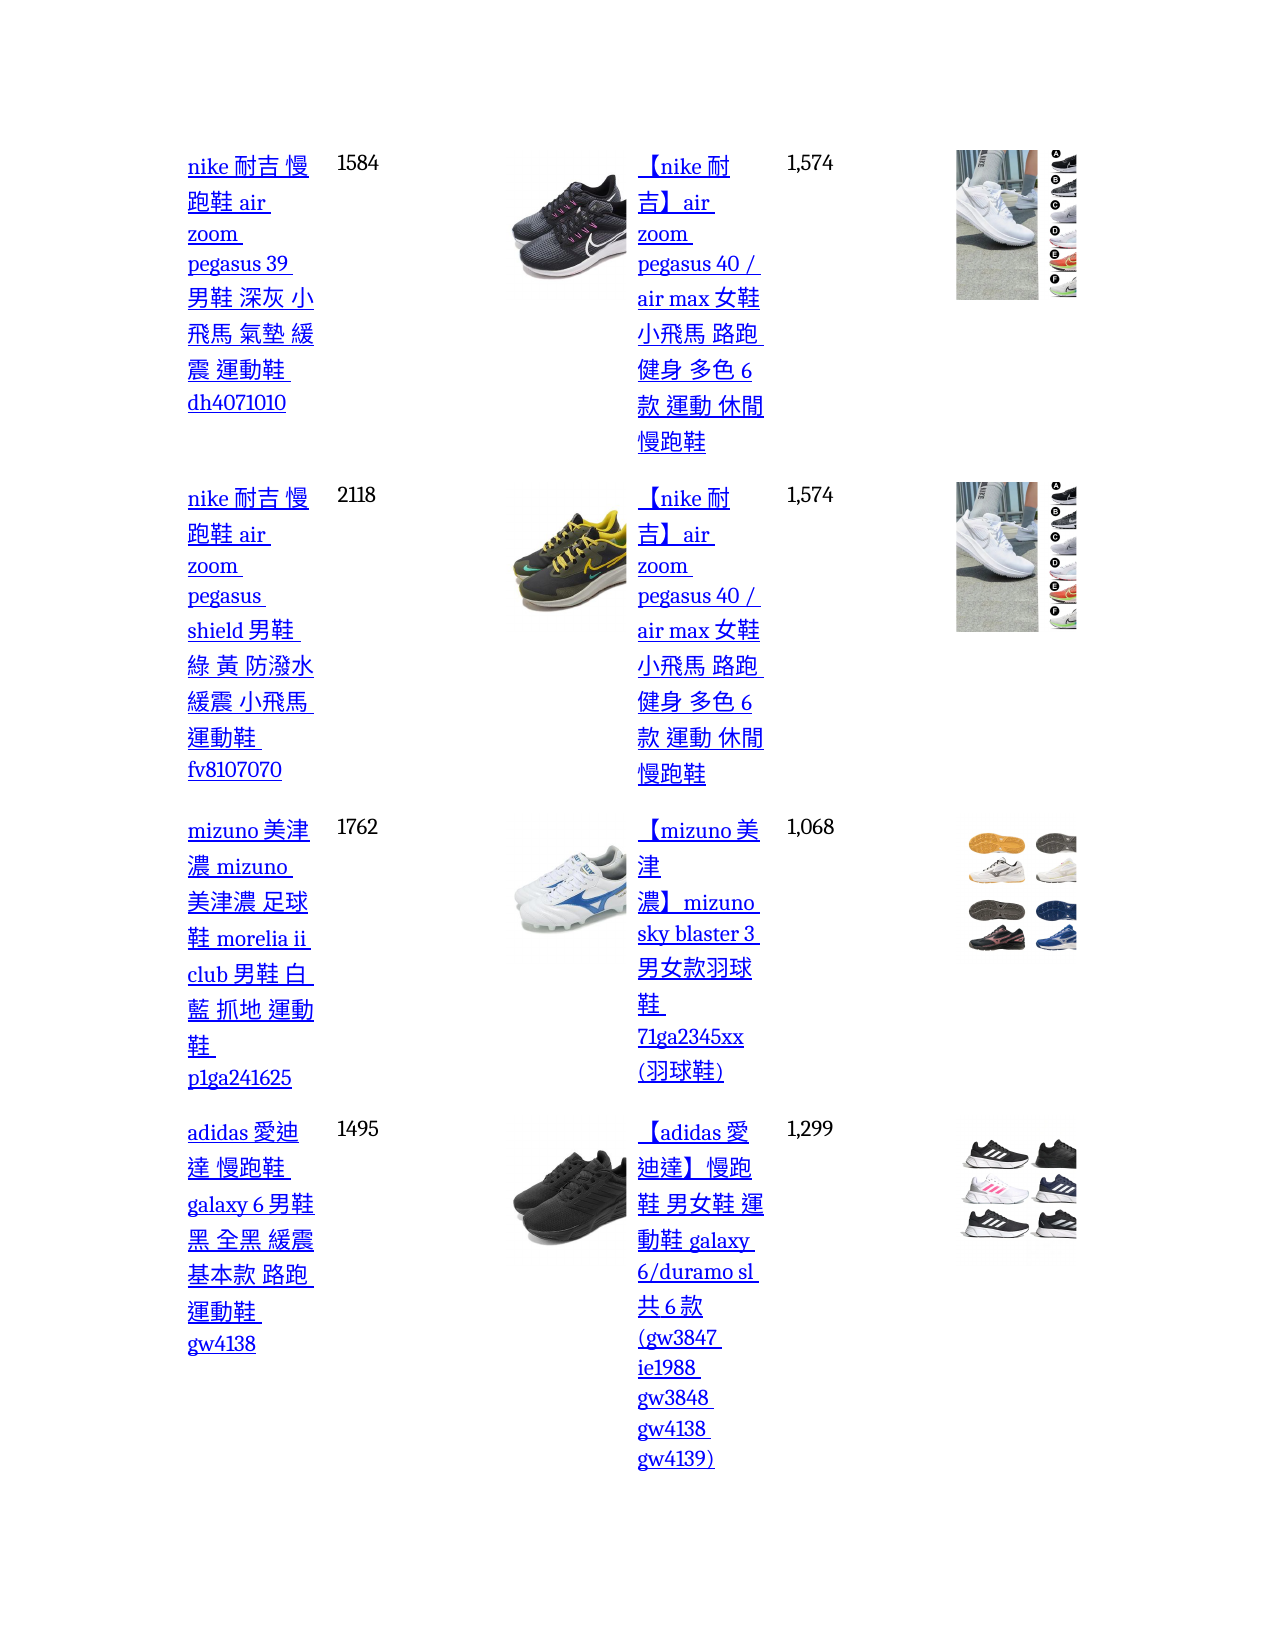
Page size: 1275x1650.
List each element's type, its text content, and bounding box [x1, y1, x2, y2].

table_cell nike 耐吉 慢跑鞋 air zoom pegasus shield 男鞋 綠 黃 防潑水 緩震 小飛馬 運動鞋 fv8107070 [176, 482, 326, 814]
table_cell [926, 814, 1076, 1116]
table_cell [926, 482, 1076, 814]
picture [956, 813, 1077, 964]
picture [506, 150, 627, 300]
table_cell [626, 150, 776, 482]
picture [956, 1115, 1077, 1266]
table_cell 1,299 [776, 1116, 926, 1497]
picture [506, 813, 627, 964]
table_cell 1495 [326, 1116, 476, 1497]
table_cell adidas 愛迪達 慢跑鞋 galaxy 6 男鞋 黑 全黑 緩震 基本款 路跑 運動鞋 gw4138 [176, 1116, 326, 1497]
picture [506, 482, 627, 632]
table_cell 2118 [326, 482, 476, 814]
table_cell [476, 1116, 626, 1497]
table_cell [476, 482, 626, 814]
table_cell mizuno 美津濃 mizuno 美津濃 足球鞋 morelia ii club 男鞋 白 藍 抓地 運動鞋 p1ga241625 [176, 814, 326, 1116]
table_cell 【mizuno 美津濃】mizuno sky blaster 3 男女款羽球鞋 71ga2345xx(羽球鞋) [626, 814, 776, 1116]
table_cell 1,068 [776, 814, 926, 1116]
table_cell 1762 [326, 814, 476, 1116]
table_cell 1,574 [776, 482, 926, 814]
table_cell [476, 814, 626, 1116]
picture [956, 482, 1077, 632]
table_cell 【adidas 愛迪達】慢跑鞋 男女鞋 運動鞋 galaxy 6/duramo sl 共6款(gw3847 ie1988 gw3848 gw4138 gw4139) [626, 1116, 776, 1497]
table_cell 1,574 [776, 150, 926, 482]
table_cell [476, 150, 626, 482]
table_cell [926, 1116, 1076, 1497]
picture [506, 1115, 627, 1266]
table_cell 1584 [326, 150, 476, 482]
picture [956, 150, 1077, 300]
table_cell 【nike 耐吉】air zoom pegasus 40 / air max 女鞋 小飛馬 路跑 健身 多色 6款 運動 休閒 慢跑鞋 [626, 482, 776, 814]
table_cell nike 耐吉 慢跑鞋 air zoom pegasus 39 男鞋 深灰 小飛馬 氣墊 緩震 運動鞋 dh4071010 [176, 150, 326, 482]
table_cell [926, 150, 1076, 482]
